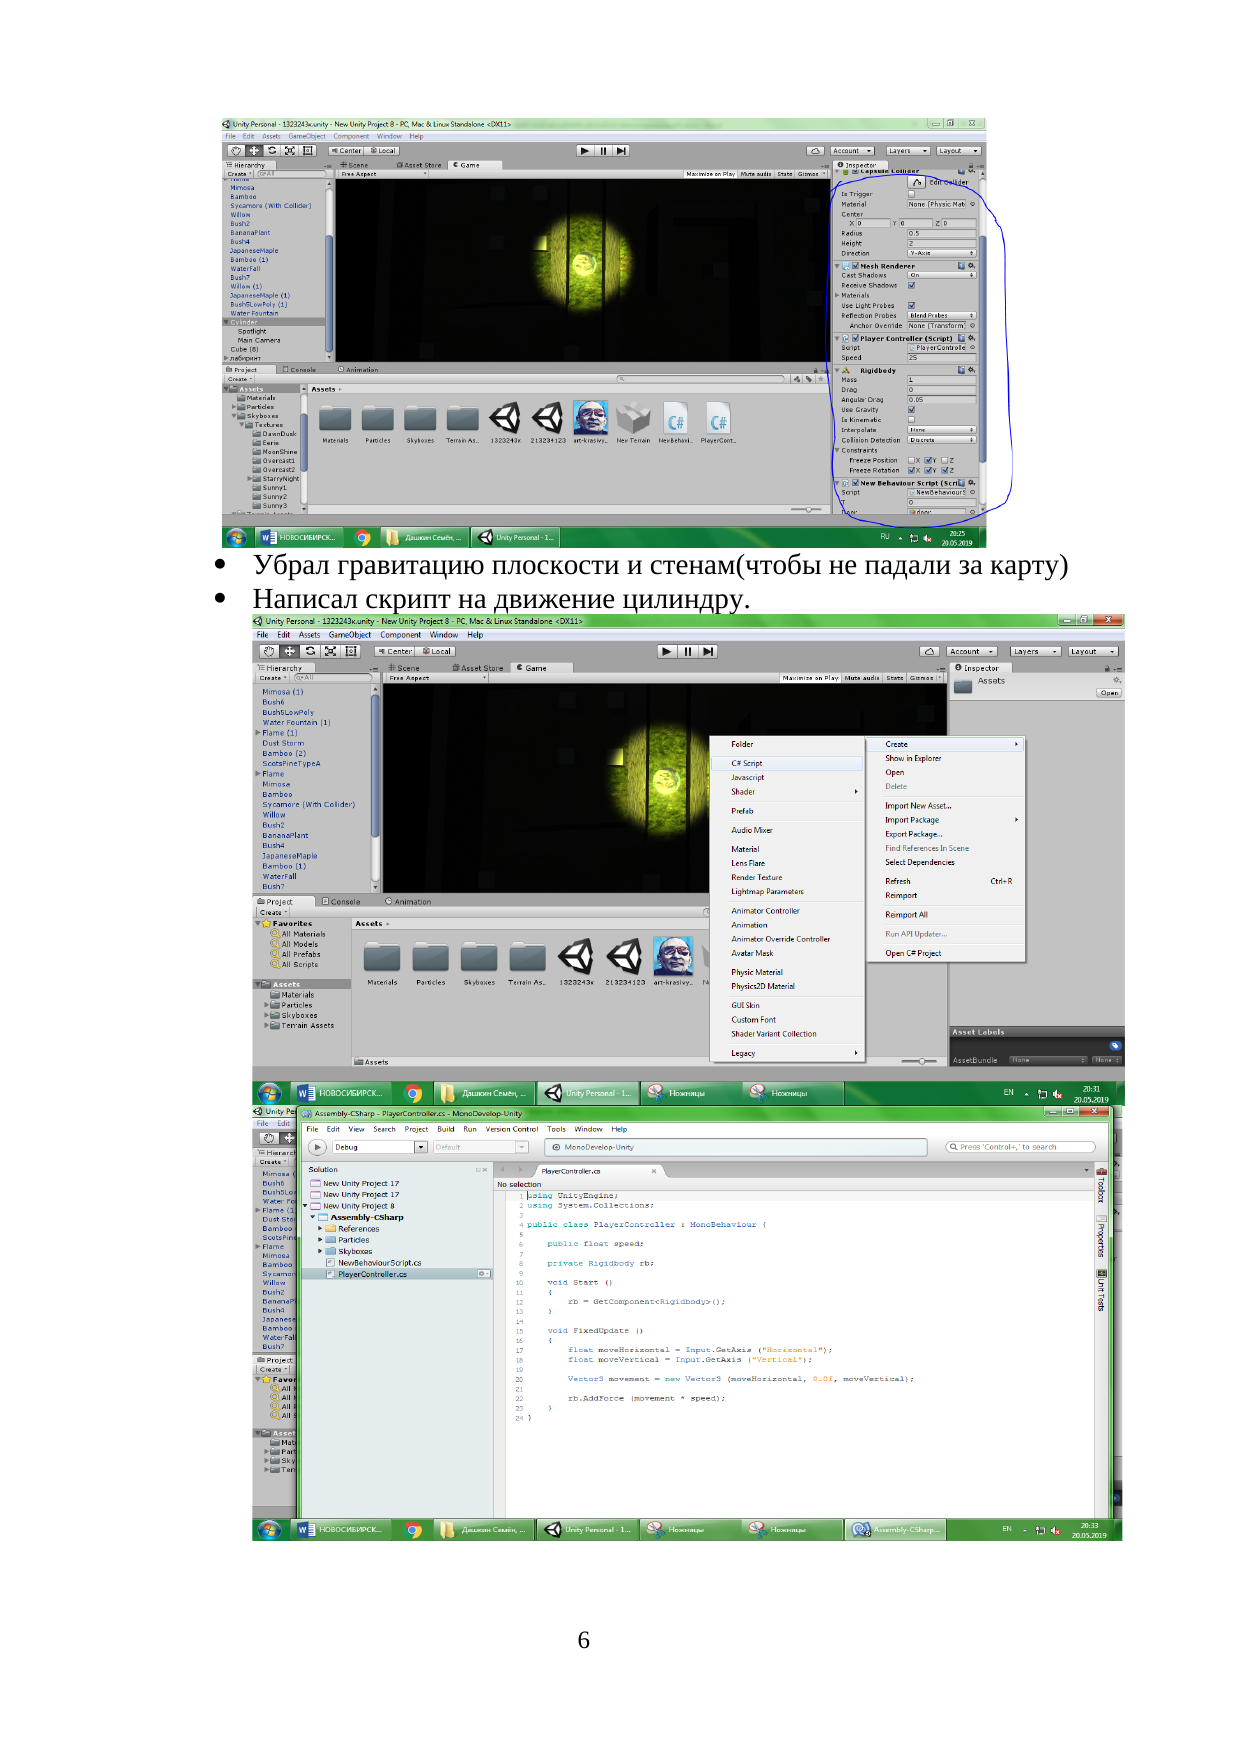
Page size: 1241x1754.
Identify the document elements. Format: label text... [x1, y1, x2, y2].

list Написал скрипт на движение цилиндру. [215, 581, 1152, 614]
picture [222, 118, 1013, 548]
list Убрал гравитацию плоскости и стенам(чтобы не падали за карту) [215, 547, 1152, 581]
picture [252, 614, 1125, 1541]
